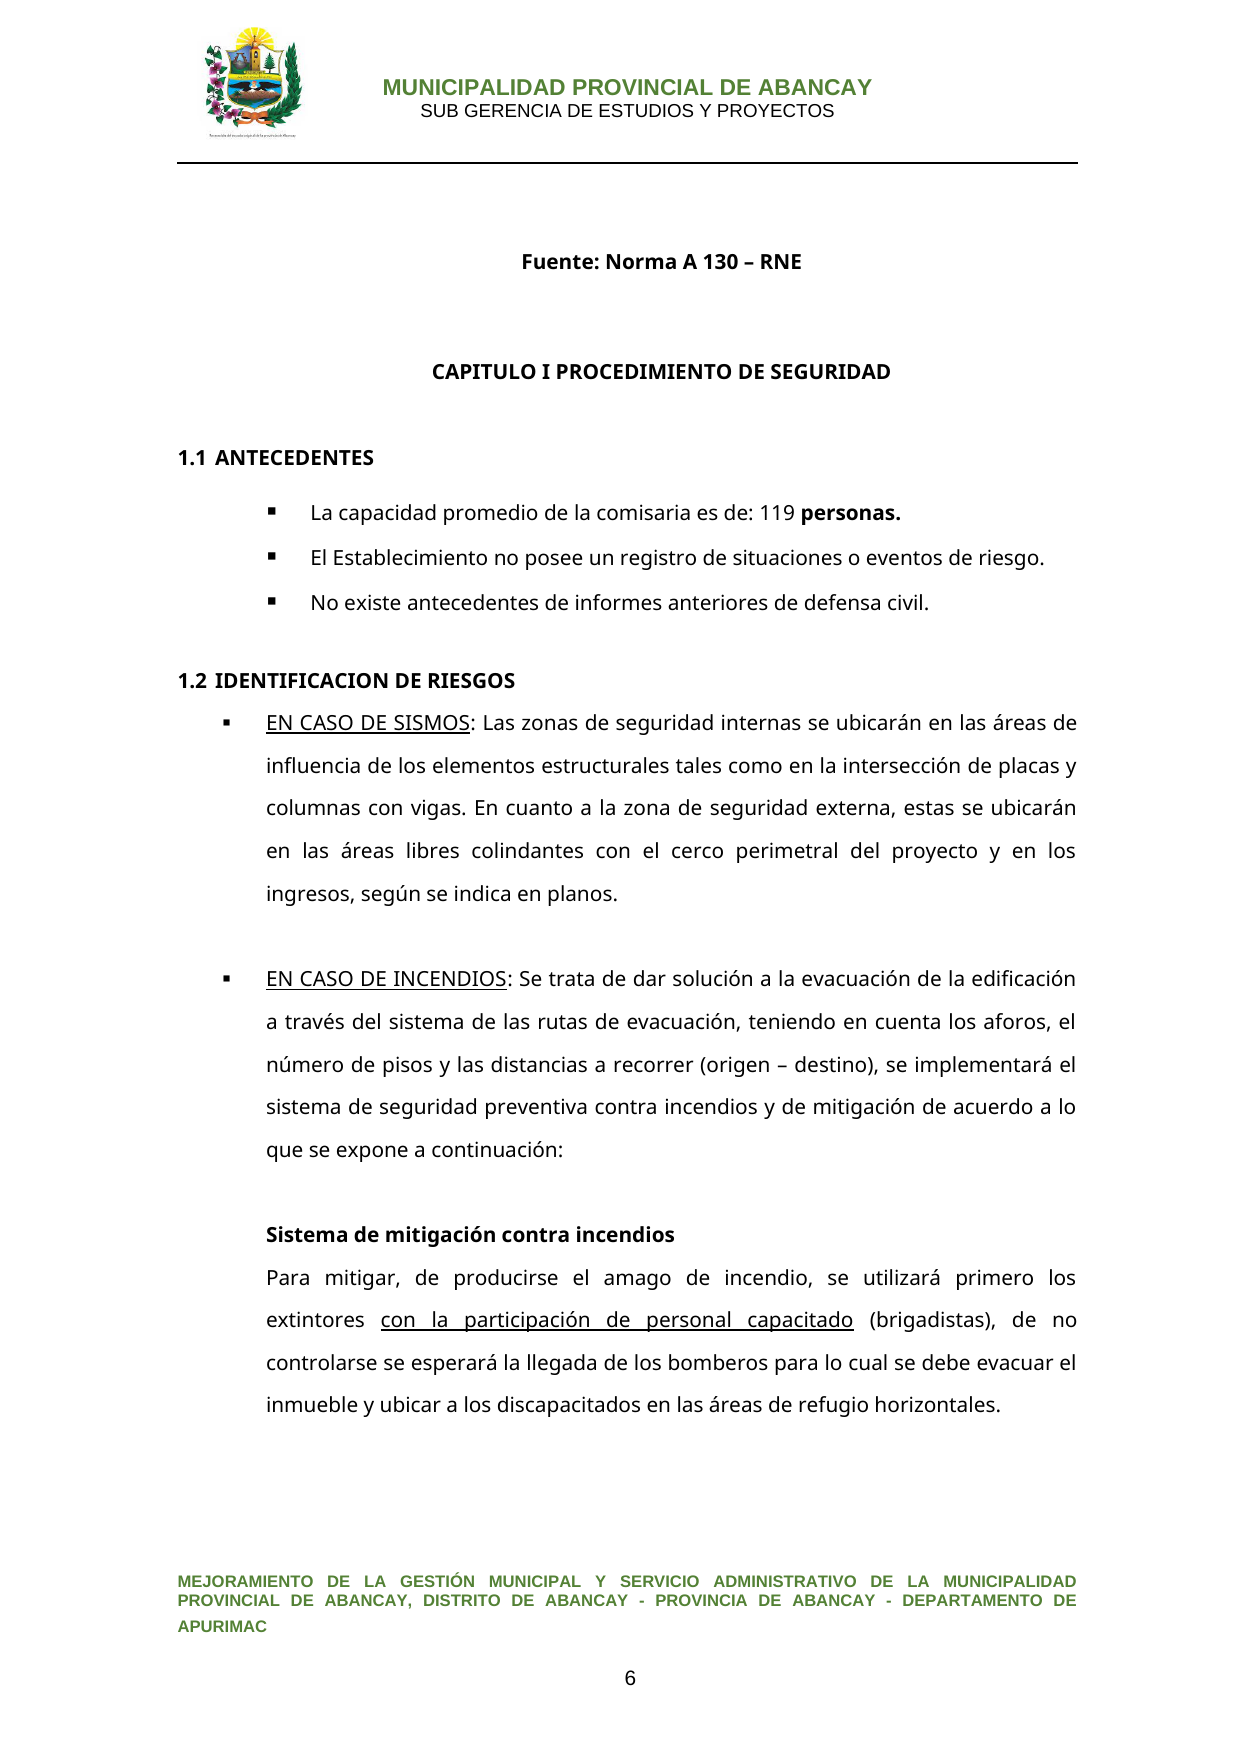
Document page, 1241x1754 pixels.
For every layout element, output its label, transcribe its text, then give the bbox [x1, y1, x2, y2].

list ANTECEDENTES [177, 443, 1078, 471]
list La capacidad promedio de la comisaria es de: 119 personas. [266, 498, 1078, 526]
list IDENTIFICACION DE RIESGOS [177, 666, 1078, 694]
list EN CASO DE INCENDIOS: Se trata de dar solución a la evacuación de la edificación a través del sistema de las rutas de evacuación, teniendo en cuenta los aforos, el número de pisos y las distancias a recorrer (origen – destino), se implementará el sistema de seguridad preventiva contra incendios y de mitigación de acuerdo a lo que se expone a continuación: [222, 964, 1078, 1163]
subtitle Fuente: Norma A 130 – RNE [245, 247, 1078, 275]
subtitle CAPITULO I PROCEDIMIENTO DE SEGURIDAD [245, 357, 1078, 385]
text Para mitigar, de producirse el amago de incendio, se utilizará primero los extintores con la participación de personal capacitado (brigadistas), de no controlarse se esperará la llegada de los bomberos para lo cual se debe evacuar el inmueble y ubicar a los discapacitados en las áreas de refugio horizontales. [266, 1263, 1078, 1419]
list EN CASO DE SISMOS: Las zonas de seguridad internas se ubicarán en las áreas de influencia de los elementos estructurales tales como en la intersección de placas y columnas con vigas. En cuanto a la zona de seguridad externa, estas se ubicarán en las áreas libres colindantes con el cerco perimetral del proyecto y en los ingresos, según se indica en planos. [222, 708, 1078, 907]
list El Establecimiento no posee un registro de situaciones o eventos de riesgo. [266, 543, 1078, 571]
list No existe antecedentes de informes anteriores de defensa civil. [266, 588, 1078, 616]
text Sistema de mitigación contra incendios [266, 1220, 1078, 1248]
picture [192, 27, 308, 143]
